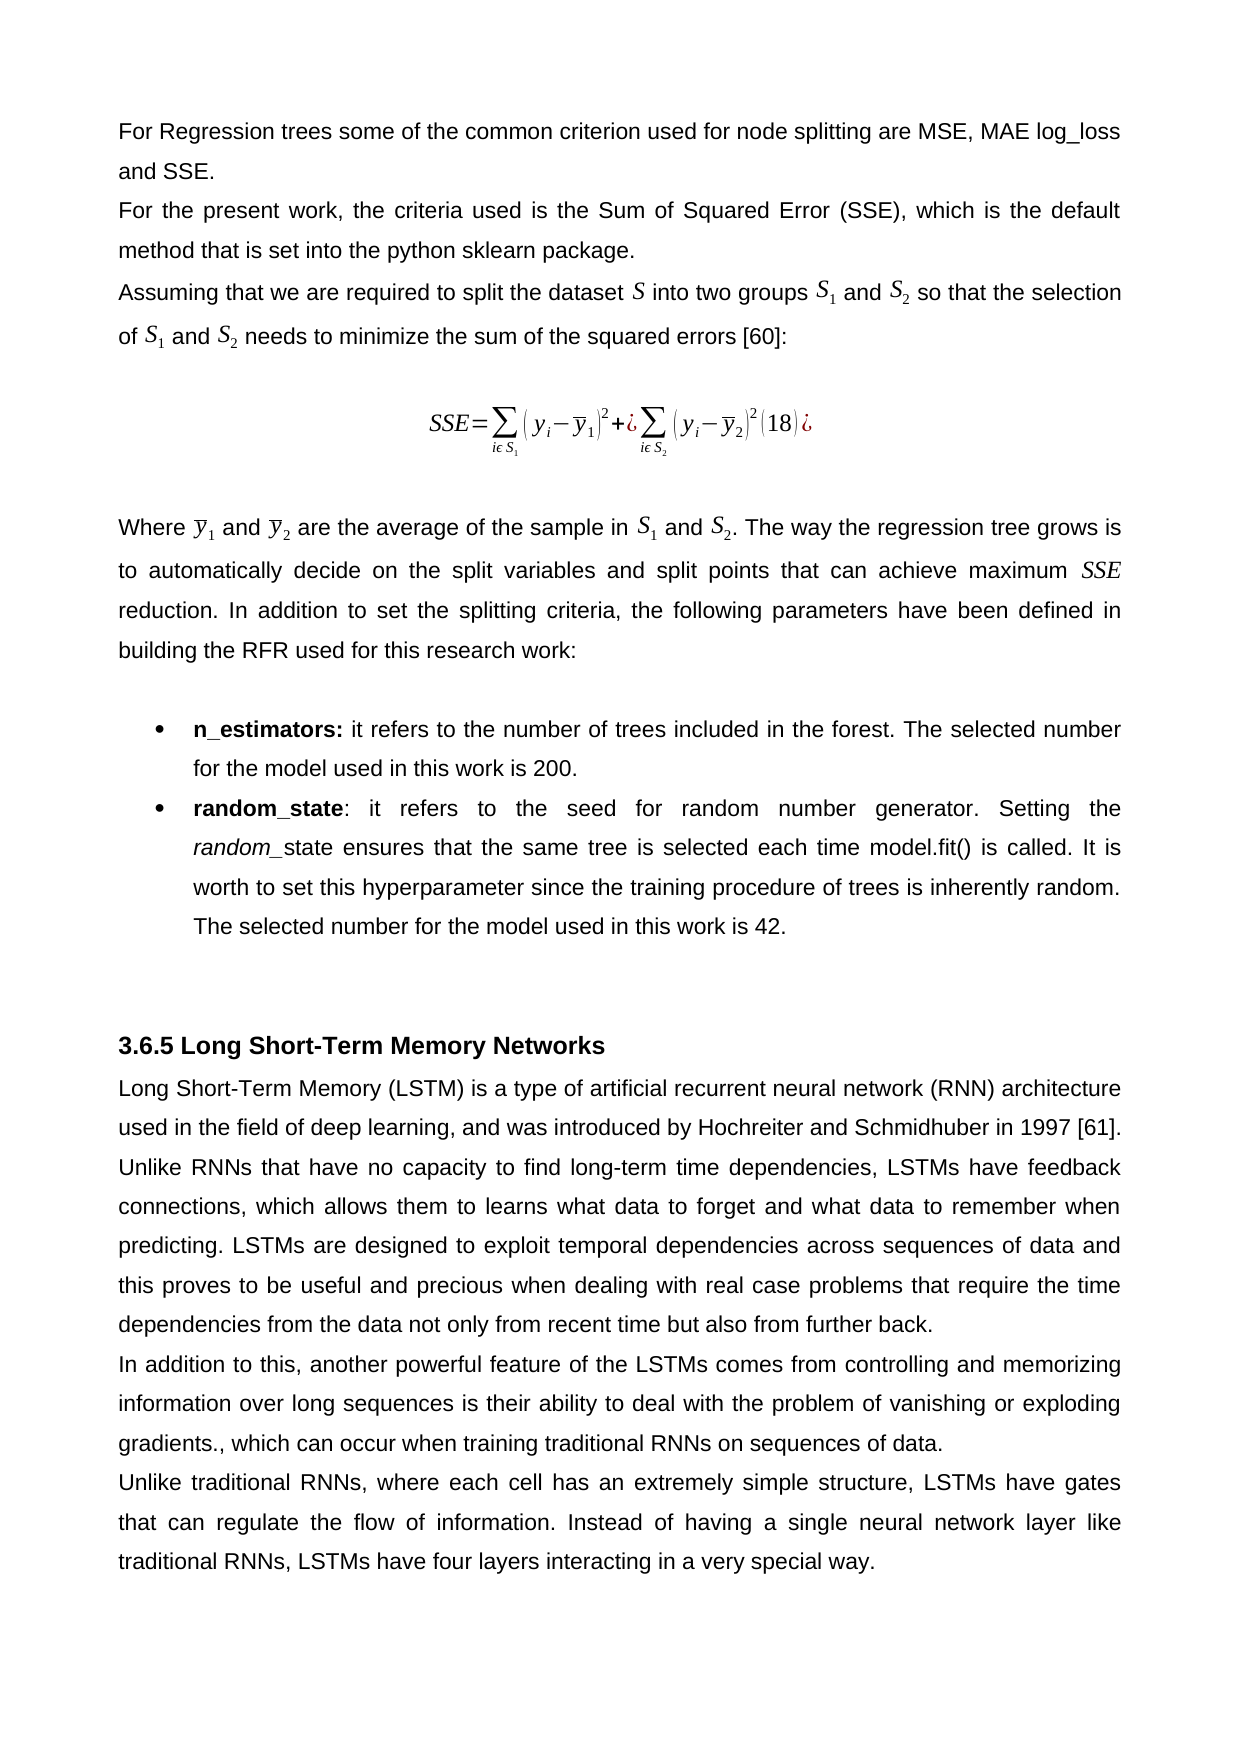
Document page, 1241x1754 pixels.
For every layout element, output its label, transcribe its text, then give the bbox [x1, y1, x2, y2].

text Unlike traditional RNNs, where each cell has an extremely simple structure, LSTMs have gates that can regulate the flow of information. Instead of having a single neural network layer like traditional RNNs, LSTMs have four layers interacting in a very special way. [118, 1469, 1122, 1574]
text 3.6.5 Long Short-Term Memory Networks [118, 1031, 1122, 1060]
list random_state: it refers to the seed for random number generator. Setting the random_state ensures that the same tree is selected each time model.fit() is called. It is worth to set this hyperparameter since the training procedure of trees is inherently random. The selected number for the model used in this work is 42. [156, 794, 1122, 939]
list n_estimators: it refers to the number of trees included in the forest. The selected number for the model used in this work is 200. [156, 716, 1122, 781]
text For Regression trees some of the common criterion used for node splitting are MSE, MAE log_loss and SSE. [118, 118, 1122, 184]
text Assuming that we are required to split the dataset into two groups and so that the selection of and needs to minimize the sum of the squared errors [60]: [118, 276, 1122, 352]
text In addition to this, another powerful feature of the LSTMs comes from controlling and memorizing information over long sequences is their ability to deal with the problem of vanishing or exploding gradients., which can occur when training traditional RNNs on sequences of data. [118, 1351, 1122, 1456]
text For the present work, the criteria used is the Sum of Squared Error (SSE), which is the default method that is set into the python sklearn package. [118, 197, 1122, 263]
text Long Short-Term Memory (LSTM) is a type of artificial recurrent neural network (RNN) architecture used in the field of deep learning, and was introduced by Hochreiter and Schmidhuber in 1997 [61]. Unlike RNNs that have no capacity to find long-term time dependencies, LSTMs have feedback connections, which allows them to learns what data to forget and what data to remember when predicting. LSTMs are designed to exploit temporal dependencies across sequences of data and this proves to be useful and precious when dealing with real case problems that require the time dependencies from the data not only from recent time but also from further back. [118, 1074, 1122, 1338]
text Where and are the average of the sample in and . The way the regression tree grows is to automatically decide on the split variables and split points that can achieve maximum reduction. In addition to set the splitting criteria, the following parameters have been defined in building the RFR used for this research work: [118, 512, 1122, 663]
